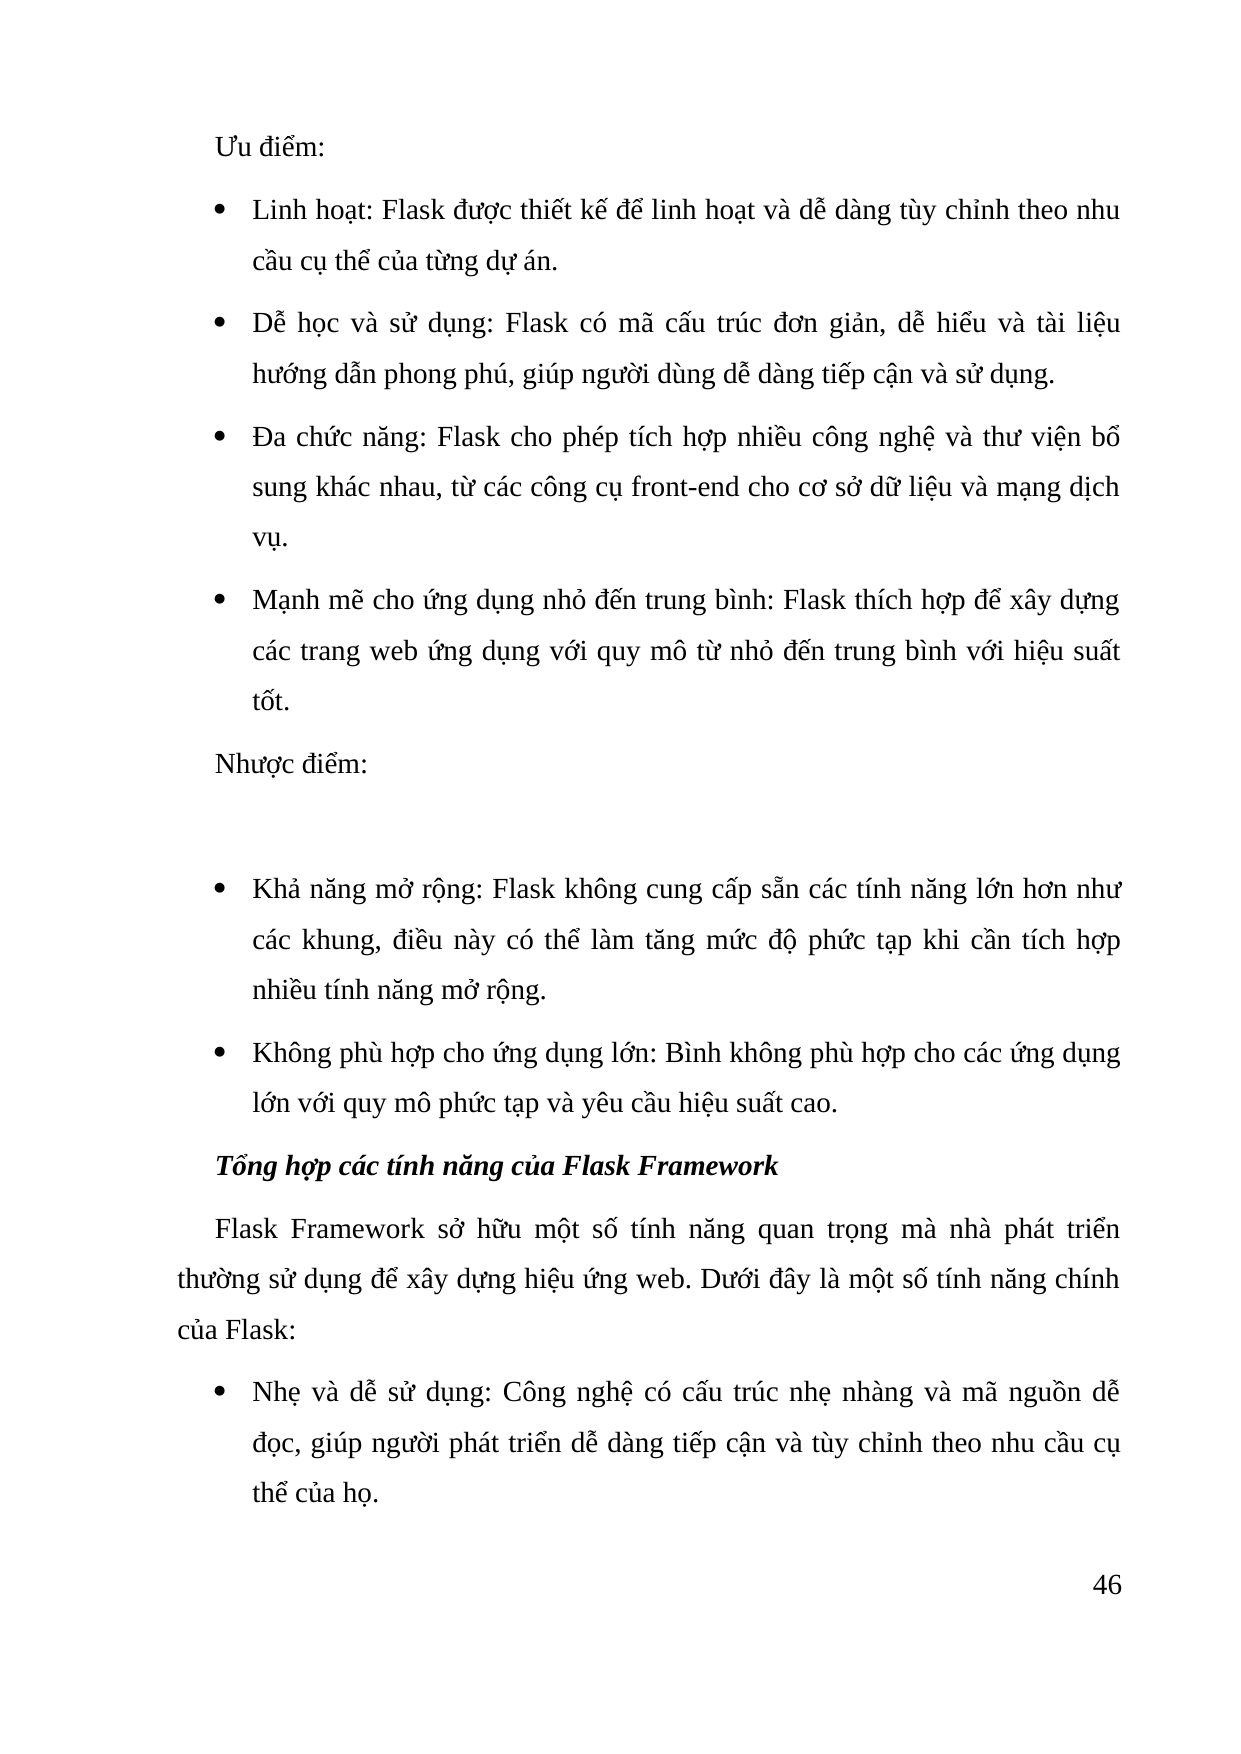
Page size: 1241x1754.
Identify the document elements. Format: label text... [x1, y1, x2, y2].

text Tổng hợp các tính năng của Flask Framework [177, 1148, 1122, 1182]
list Khả năng mở rộng: Flask không cung cấp sẵn các tính năng lớn hơn như các khung, điều này có thể làm tăng mức độ phức tạp khi cần tích hợp nhiều tính năng mở rộng. [214, 872, 1122, 1006]
list Mạnh mẽ cho ứng dụng nhỏ đến trung bình: Flask thích hợp để xây dựng các trang web ứng dụng với quy mô từ nhỏ đến trung bình với hiệu suất tốt. [214, 582, 1122, 717]
text Nhược điểm: [177, 746, 1122, 779]
list Đa chức năng: Flask cho phép tích hợp nhiều công nghệ và thư viện bổ sung khác nhau, từ các công cụ front-end cho cơ sở dữ liệu và mạng dịch vụ. [214, 419, 1122, 553]
text Ưu điểm: [177, 129, 1122, 163]
list Nhẹ và dễ sử dụng: Công nghệ có cấu trúc nhẹ nhàng và mã nguồn dễ đọc, giúp người phát triển dễ dàng tiếp cận và tùy chỉnh theo nhu cầu cụ thể của họ. [214, 1374, 1122, 1509]
list Linh hoạt: Flask được thiết kế để linh hoạt và dễ dàng tùy chỉnh theo nhu cầu cụ thể của từng dự án. [214, 192, 1122, 276]
list Dễ học và sử dụng: Flask có mã cấu trúc đơn giản, dễ hiểu và tài liệu hướng dẫn phong phú, giúp người dùng dễ dàng tiếp cận và sử dụng. [214, 306, 1122, 389]
text Flask Framework sở hữu một số tính năng quan trọng mà nhà phát triển thường sử dụng để xây dựng hiệu ứng web. Dưới đây là một số tính năng chính của Flask: [177, 1211, 1122, 1345]
list Không phù hợp cho ứng dụng lớn: Bình không phù hợp cho các ứng dụng lớn với quy mô phức tạp và yêu cầu hiệu suất cao. [214, 1035, 1122, 1119]
